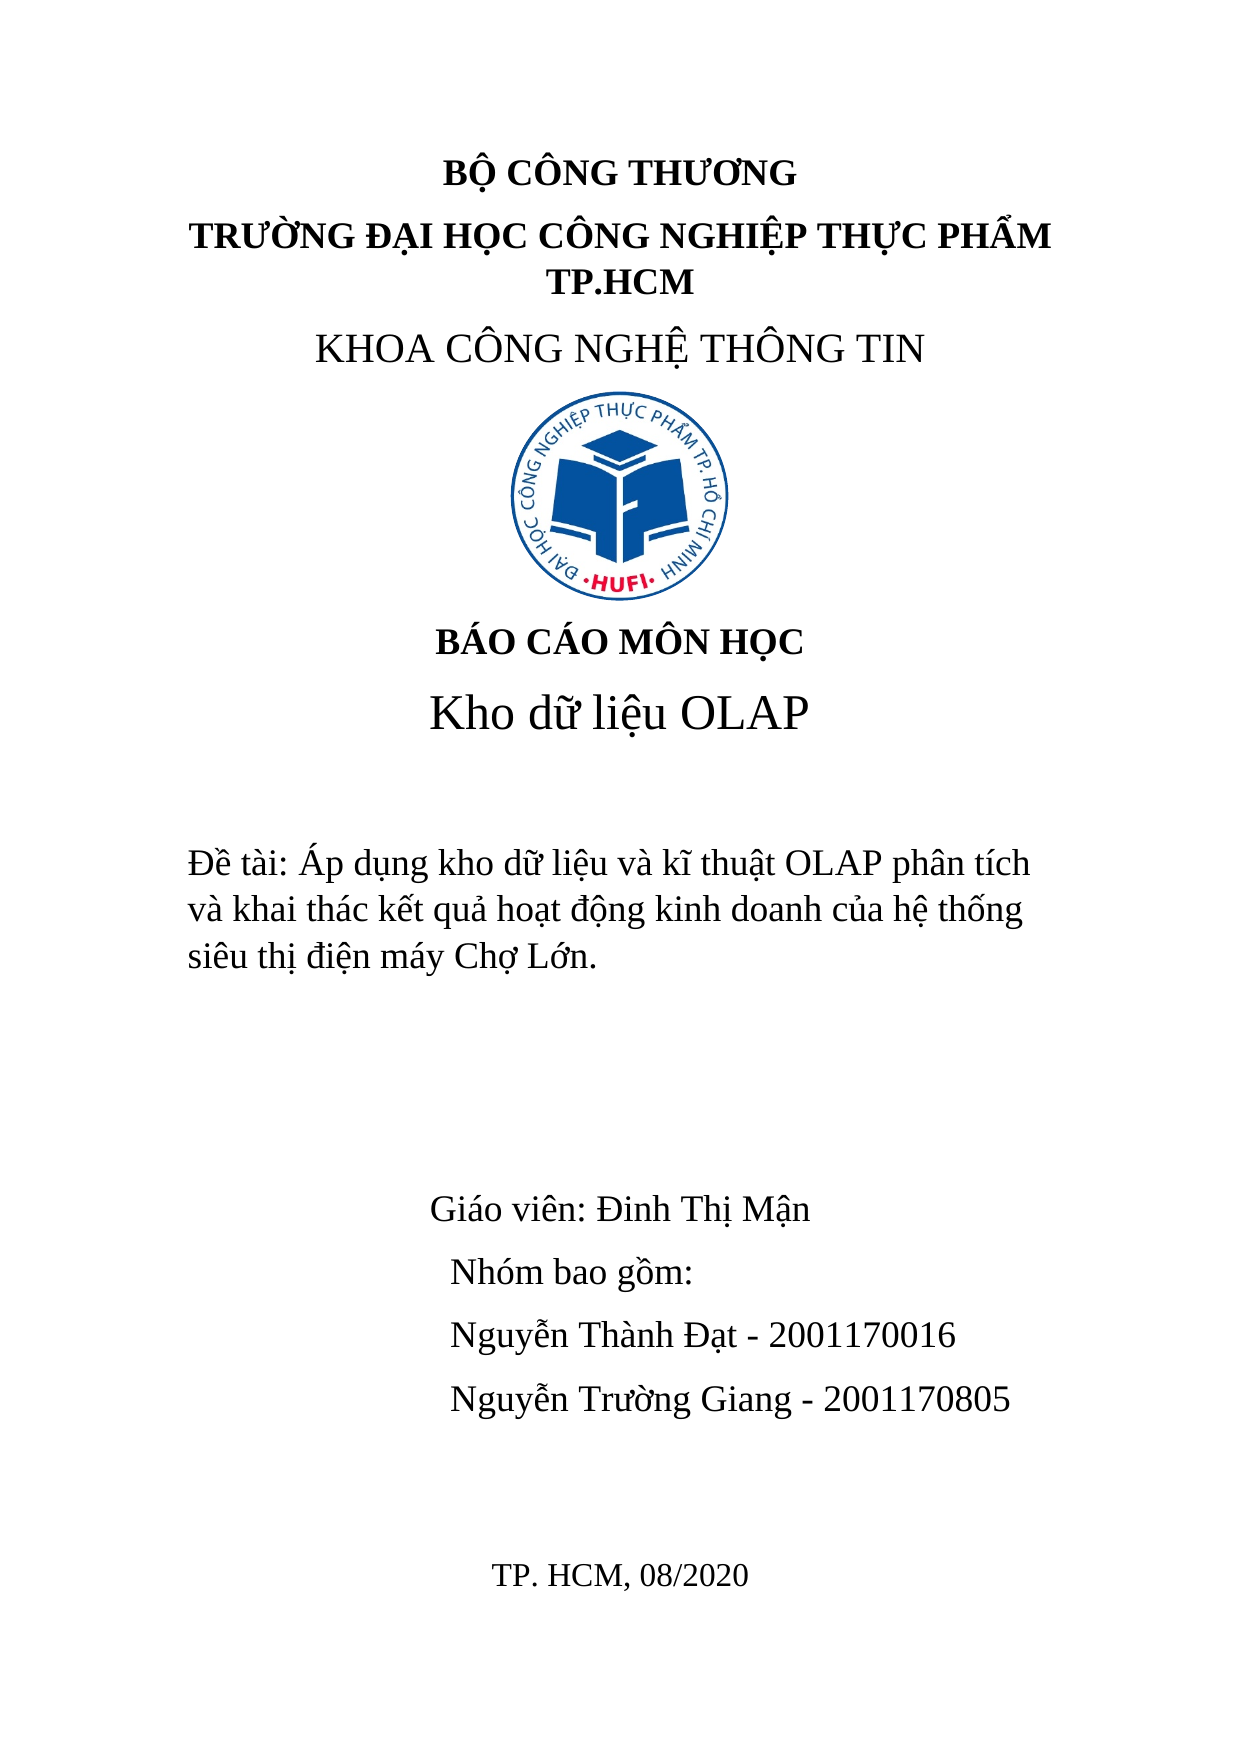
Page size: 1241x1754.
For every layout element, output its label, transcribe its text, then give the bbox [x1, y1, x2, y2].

text Nhóm bao gồm: [450, 1249, 1053, 1293]
text TP. HCM, 08/2020 [187, 1555, 1053, 1594]
text Nguyễn Thành Đạt - 2001170016 [450, 1313, 1053, 1356]
text Kho dữ liệu OLAP [187, 683, 1053, 740]
text BỘ CÔNG THƯƠNG [187, 150, 1053, 193]
text Giáo viên: Đinh Thị Mận [187, 1186, 1053, 1229]
text TRƯỜNG ĐẠI HỌC CÔNG NGHIỆP THỰC PHẨM TP.HCM [187, 213, 1053, 303]
text BÁO CÁO MÔN HỌC [187, 619, 1053, 663]
picture [510, 391, 729, 601]
text Nguyễn Trường Giang - 2001170805 [450, 1376, 1053, 1419]
text Đề tài: Áp dụng kho dữ liệu và kĩ thuật OLAP phân tích và khai thác kết quả hoạt động kinh doanh của hệ thống siêu thị điện máy Chợ Lớn. [187, 840, 1053, 977]
text KHOA CÔNG NGHỆ THÔNG TIN [187, 323, 1053, 371]
